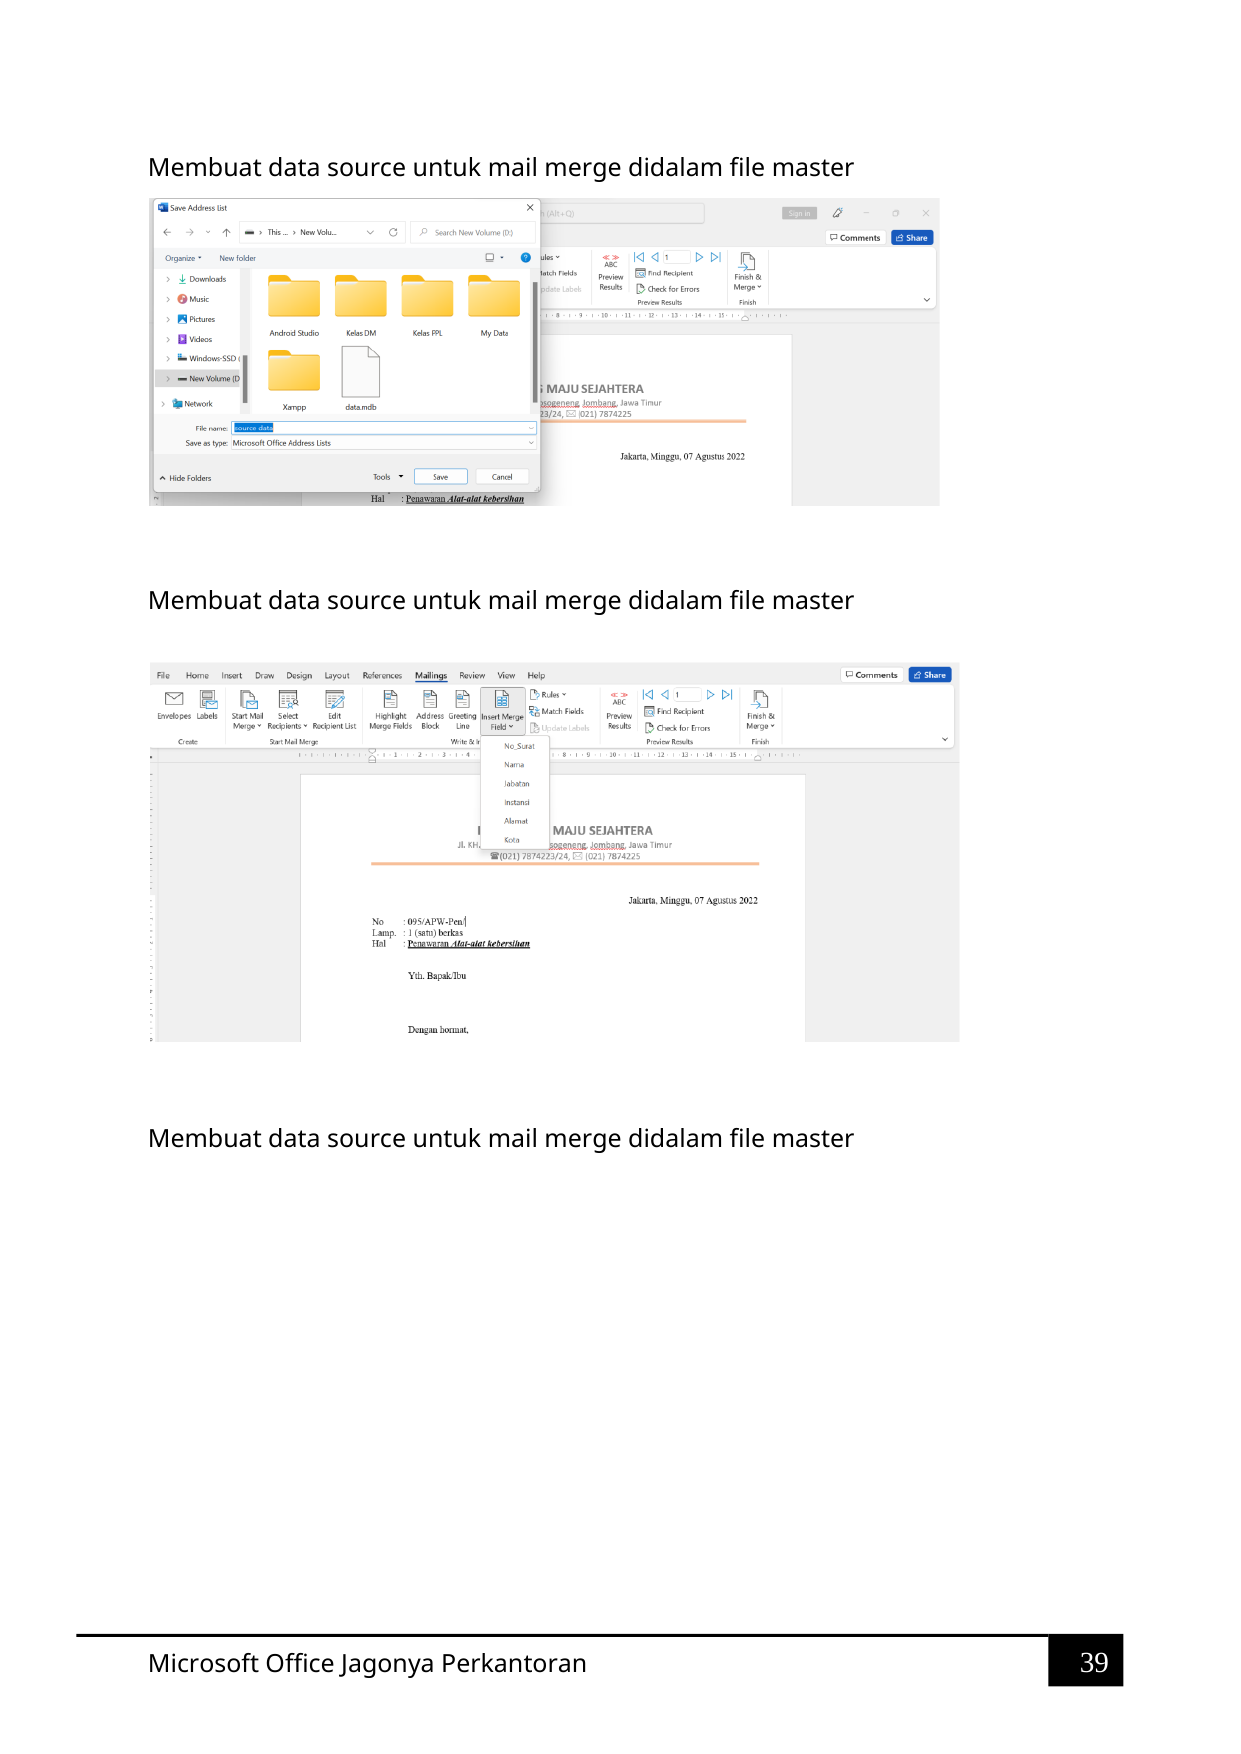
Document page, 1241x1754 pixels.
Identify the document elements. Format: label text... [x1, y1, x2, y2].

text Membuat data source untuk mail merge didalam file master [148, 582, 1048, 616]
text Membuat data source untuk mail merge didalam file master [148, 150, 1048, 184]
picture [147, 194, 940, 507]
text Membuat data source untuk mail merge didalam file master [148, 1120, 1048, 1154]
picture [147, 660, 962, 1045]
